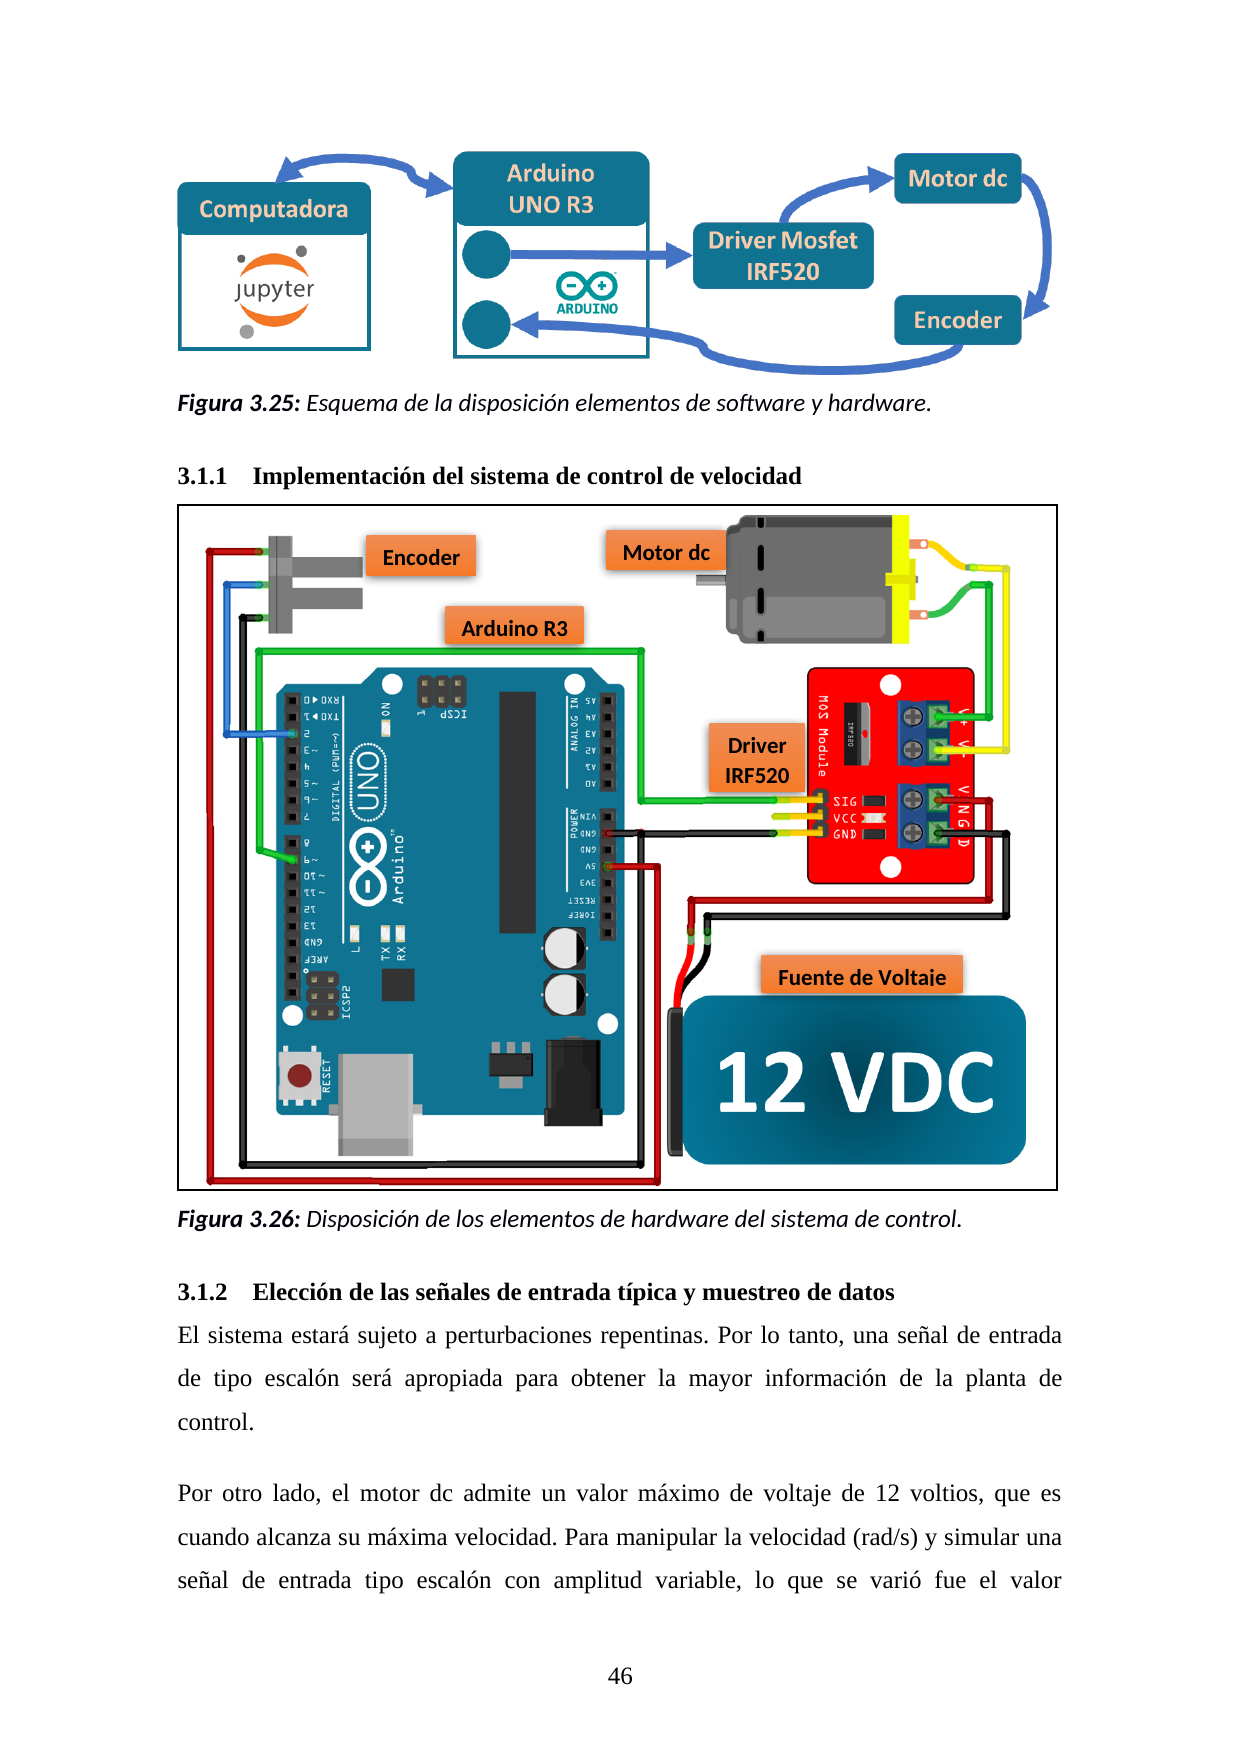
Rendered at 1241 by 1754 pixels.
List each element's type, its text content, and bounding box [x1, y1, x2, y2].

picture [177, 147, 1052, 375]
subtitle Elección de las señales de entrada típica y muestreo de datos [177, 1277, 1063, 1306]
text El sistema estará sujeto a perturbaciones repentinas. Por lo tanto, una señal de entrada de tipo escalón será apropiada para obtener la mayor información de la planta de control. [177, 1320, 1063, 1435]
subtitle Implementación del sistema de control de velocidad [177, 461, 1063, 490]
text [177, 1478, 1063, 1593]
picture [202, 515, 1051, 1189]
